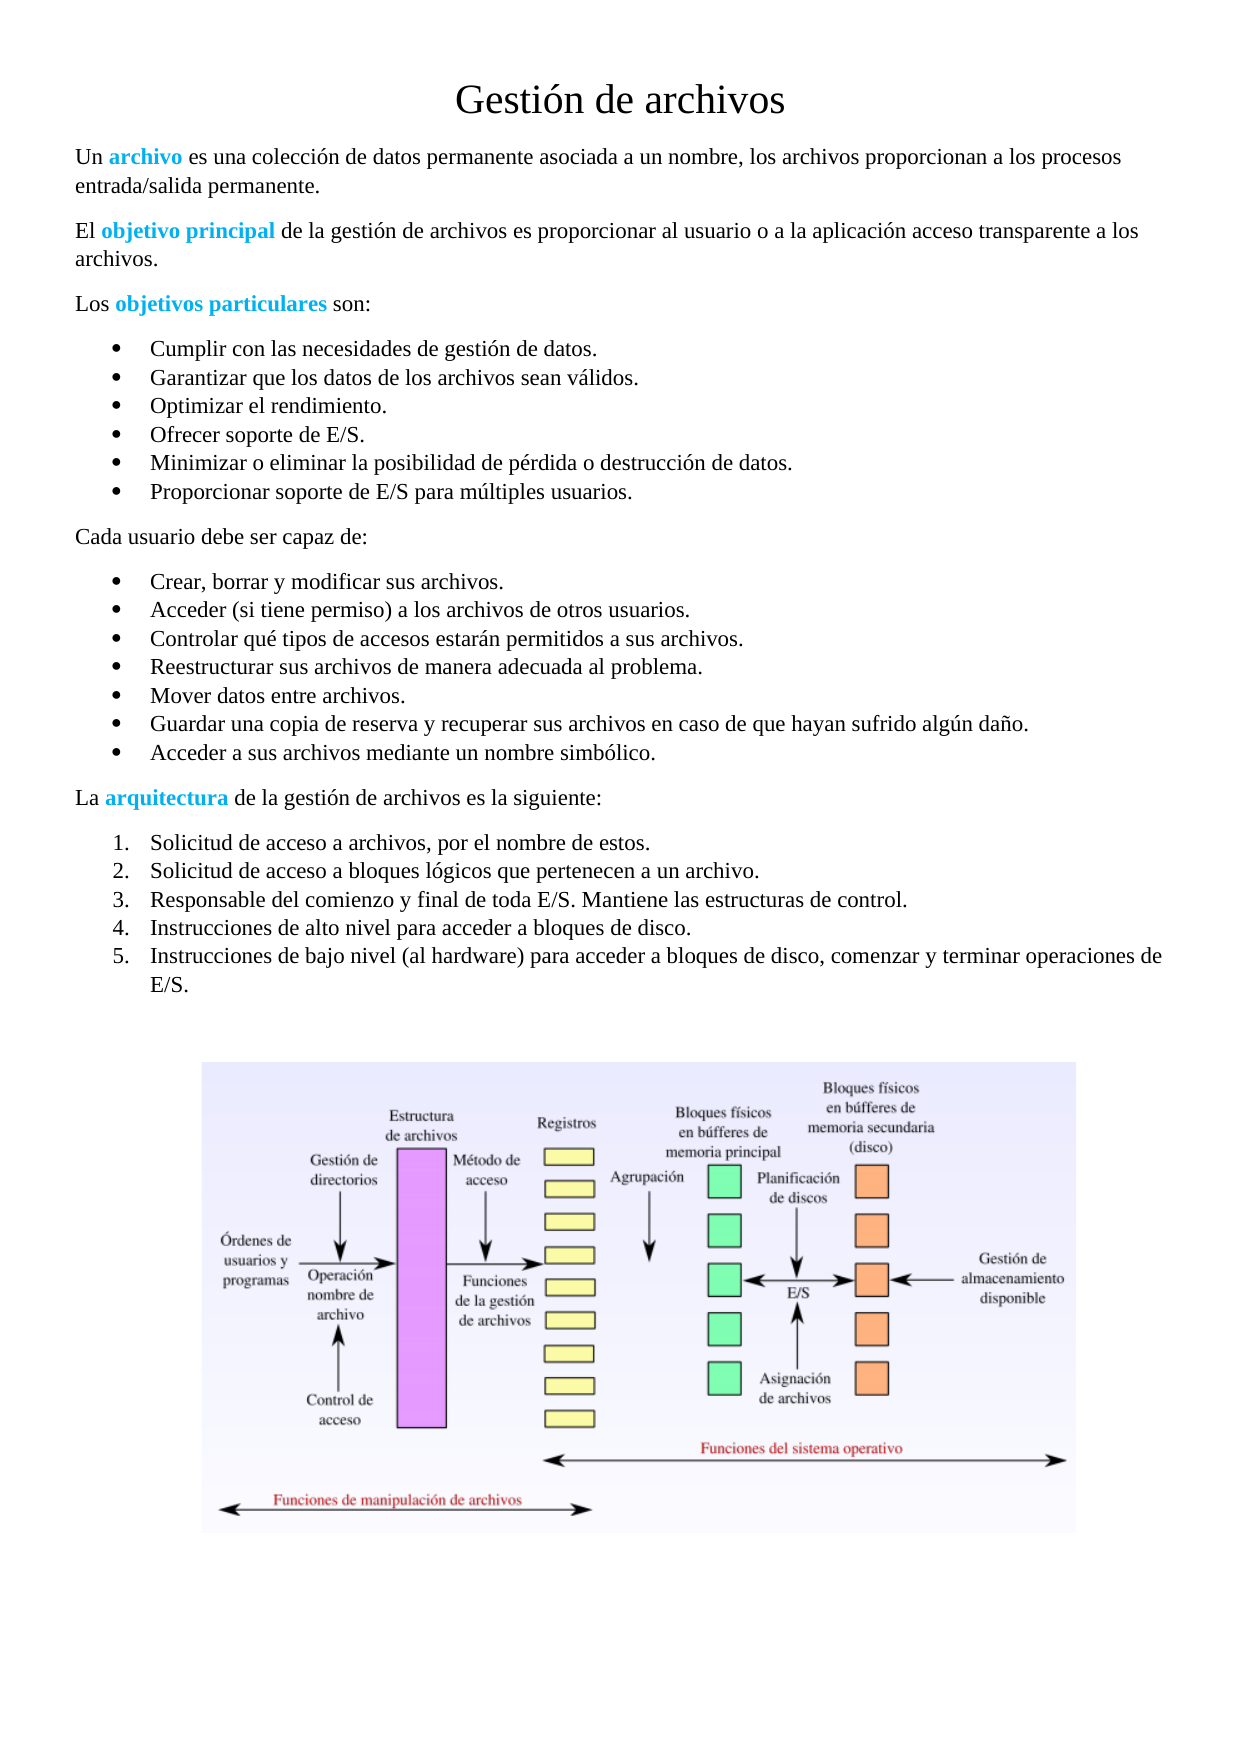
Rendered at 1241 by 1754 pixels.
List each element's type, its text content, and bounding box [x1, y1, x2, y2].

list Instrucciones de alto nivel para acceder a bloques de disco. [112, 914, 1165, 940]
list Crear, borrar y modificar sus archivos. [112, 568, 1165, 594]
list Reestructurar sus archivos de manera adecuada al problema. [112, 653, 1165, 679]
text Gestión de archivos [75, 75, 1165, 123]
list Minimizar o eliminar la posibilidad de pérdida o destrucción de datos. [112, 449, 1165, 476]
list Responsable del comienzo y final de toda E/S. Mantiene las estructuras de control. [112, 886, 1165, 912]
text Cada usuario debe ser capaz de: [75, 523, 1165, 549]
list Controlar qué tipos de accesos estarán permitidos a sus archivos. [112, 625, 1165, 651]
list Mover datos entre archivos. [112, 682, 1165, 708]
list Solicitud de acceso a bloques lógicos que pertenecen a un archivo. [112, 857, 1165, 883]
list Instrucciones de bajo nivel (al hardware) para acceder a bloques de disco, comenzar y terminar operaciones de E/S. [112, 942, 1165, 997]
list Garantizar que los datos de los archivos sean válidos. [112, 364, 1165, 390]
text Un archivo es una colección de datos permanente asociada a un nombre, los archivos proporcionan a los procesos entrada/salida permanente. [75, 143, 1165, 198]
list Acceder a sus archivos mediante un nombre simbólico. [112, 738, 1165, 765]
list Proporcionar soporte de E/S para múltiples usuarios. [112, 478, 1165, 504]
text La arquitectura de la gestión de archivos es la siguiente: [75, 784, 1165, 810]
list Guardar una copia de reserva y recuperar sus archivos en caso de que hayan sufrido algún daño. [112, 710, 1165, 736]
list Acceder (si tiene permiso) a los archivos de otros usuarios. [112, 596, 1165, 623]
text Los objetivos particulares son: [75, 290, 1165, 317]
list Solicitud de acceso a archivos, por el nombre de estos. [112, 829, 1165, 855]
picture [201, 1062, 1077, 1533]
text El objetivo principal de la gestión de archivos es proporcionar al usuario o a la aplicación acceso transparente a los archivos. [75, 217, 1165, 272]
list Ofrecer soporte de E/S. [112, 421, 1165, 447]
list Cumplir con las necesidades de gestión de datos. [112, 336, 1165, 362]
list Optimizar el rendimiento. [112, 392, 1165, 419]
